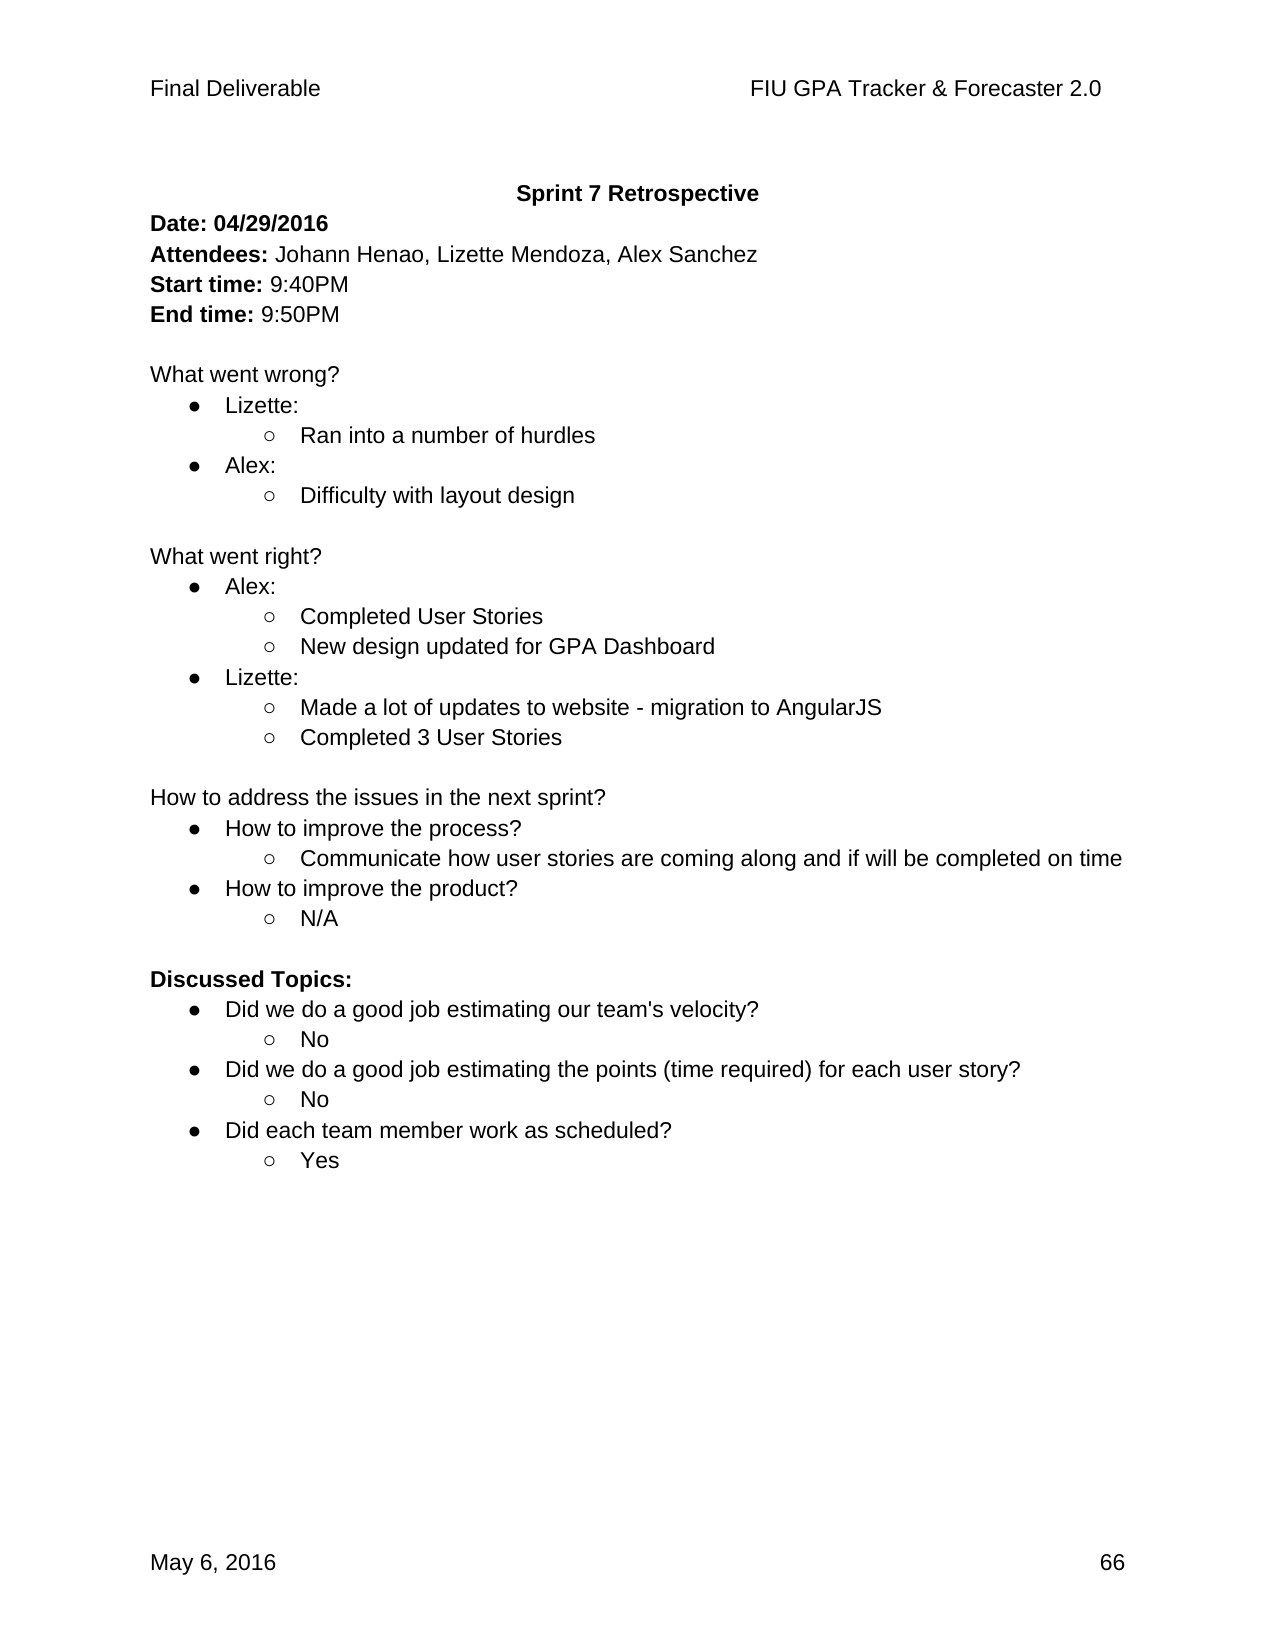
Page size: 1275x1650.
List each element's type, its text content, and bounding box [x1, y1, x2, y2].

list Lizette: [187, 392, 1125, 418]
list Did we do a good job estimating our team's velocity? [187, 996, 1125, 1022]
list Did we do a good job estimating the points (time required) for each user story? [187, 1056, 1125, 1083]
list No [262, 1026, 1125, 1052]
text What went wrong? [150, 361, 1125, 388]
text Discussed Topics: [150, 966, 1125, 992]
list N/A [262, 905, 1125, 932]
text Date: 04/29/2016 [150, 210, 1125, 237]
list Lizette: [187, 663, 1125, 690]
text How to address the issues in the next sprint? [150, 784, 1125, 811]
list Yes [262, 1147, 1125, 1173]
list Communicate how user stories are coming along and if will be completed on time [262, 845, 1125, 871]
list Did each team member work as scheduled? [187, 1117, 1125, 1143]
list Completed 3 User Stories [262, 724, 1125, 750]
list How to improve the product? [187, 875, 1125, 901]
list Difficulty with layout design [262, 482, 1125, 509]
text End time: 9:50PM [150, 301, 1125, 327]
text Start time: 9:40PM [150, 271, 1125, 297]
list New design updated for GPA Dashboard [262, 633, 1125, 660]
list Alex: [187, 573, 1125, 599]
list Alex: [187, 452, 1125, 478]
list How to improve the process? [187, 814, 1125, 841]
text Attendees: Johann Henao, Lizette Mendoza, Alex Sanchez [150, 241, 1125, 267]
list Made a lot of updates to website - migration to AngularJS [262, 694, 1125, 720]
list Ran into a number of hurdles [262, 422, 1125, 448]
list Completed User Stories [262, 603, 1125, 629]
list No [262, 1086, 1125, 1113]
text What went right? [150, 543, 1125, 569]
text Sprint 7 Retrospective [150, 180, 1125, 207]
